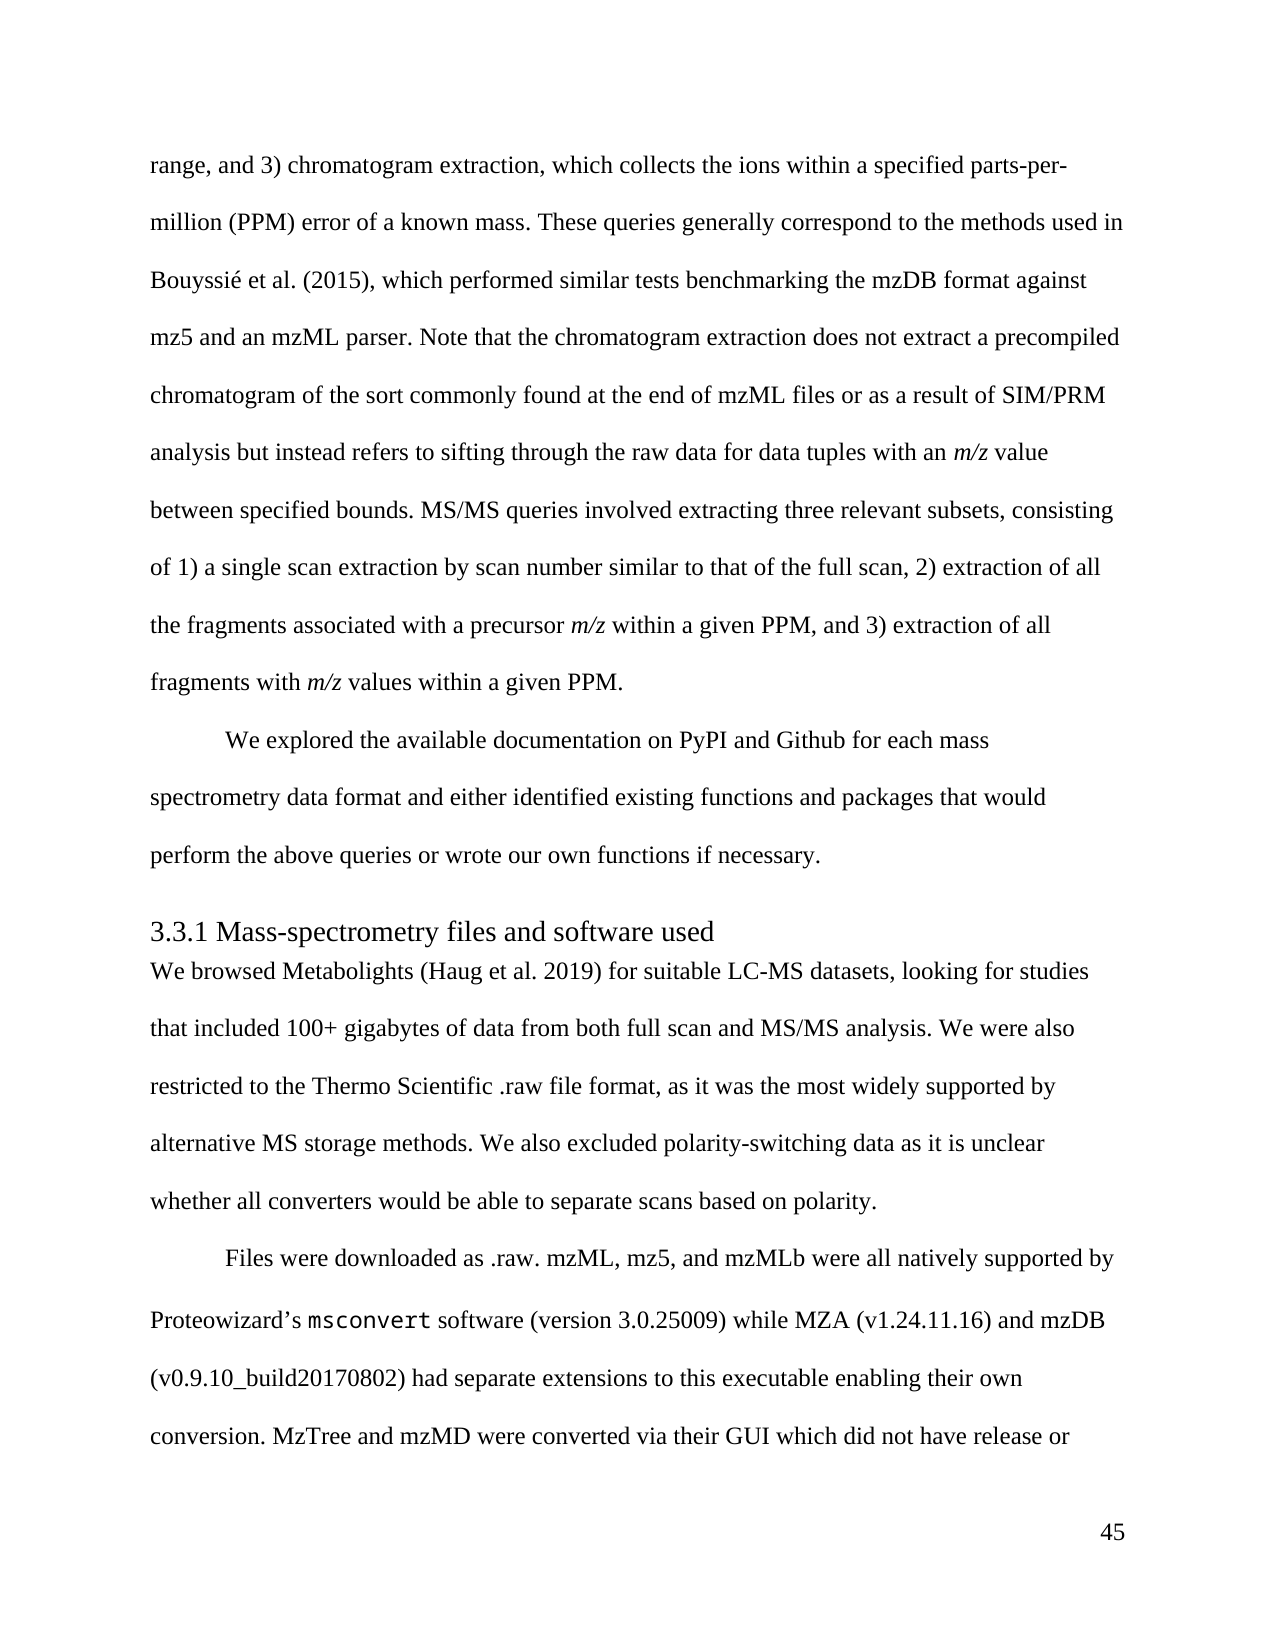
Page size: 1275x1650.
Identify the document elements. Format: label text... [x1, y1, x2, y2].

text We browsed Metabolights (Haug et al. 2019) for suitable LC-MS datasets, looking for studies that included 100+ gigabytes of data from both full scan and MS/MS analysis. We were also restricted to the Thermo Scientific .raw file format, as it was the most widely supported by alternative MS storage methods. We also excluded polarity-switching data as it is unclear whether all converters would be able to separate scans based on polarity. [150, 956, 1125, 1215]
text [150, 150, 1125, 696]
text We explored the available documentation on PyPI and Github for each mass spectrometry data format and either identified existing functions and packages that would perform the above queries or wrote our own functions if necessary. [150, 725, 1125, 869]
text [150, 1243, 1125, 1450]
subtitle 3.3.1 Mass-spectrometry files and software used [150, 914, 1125, 948]
